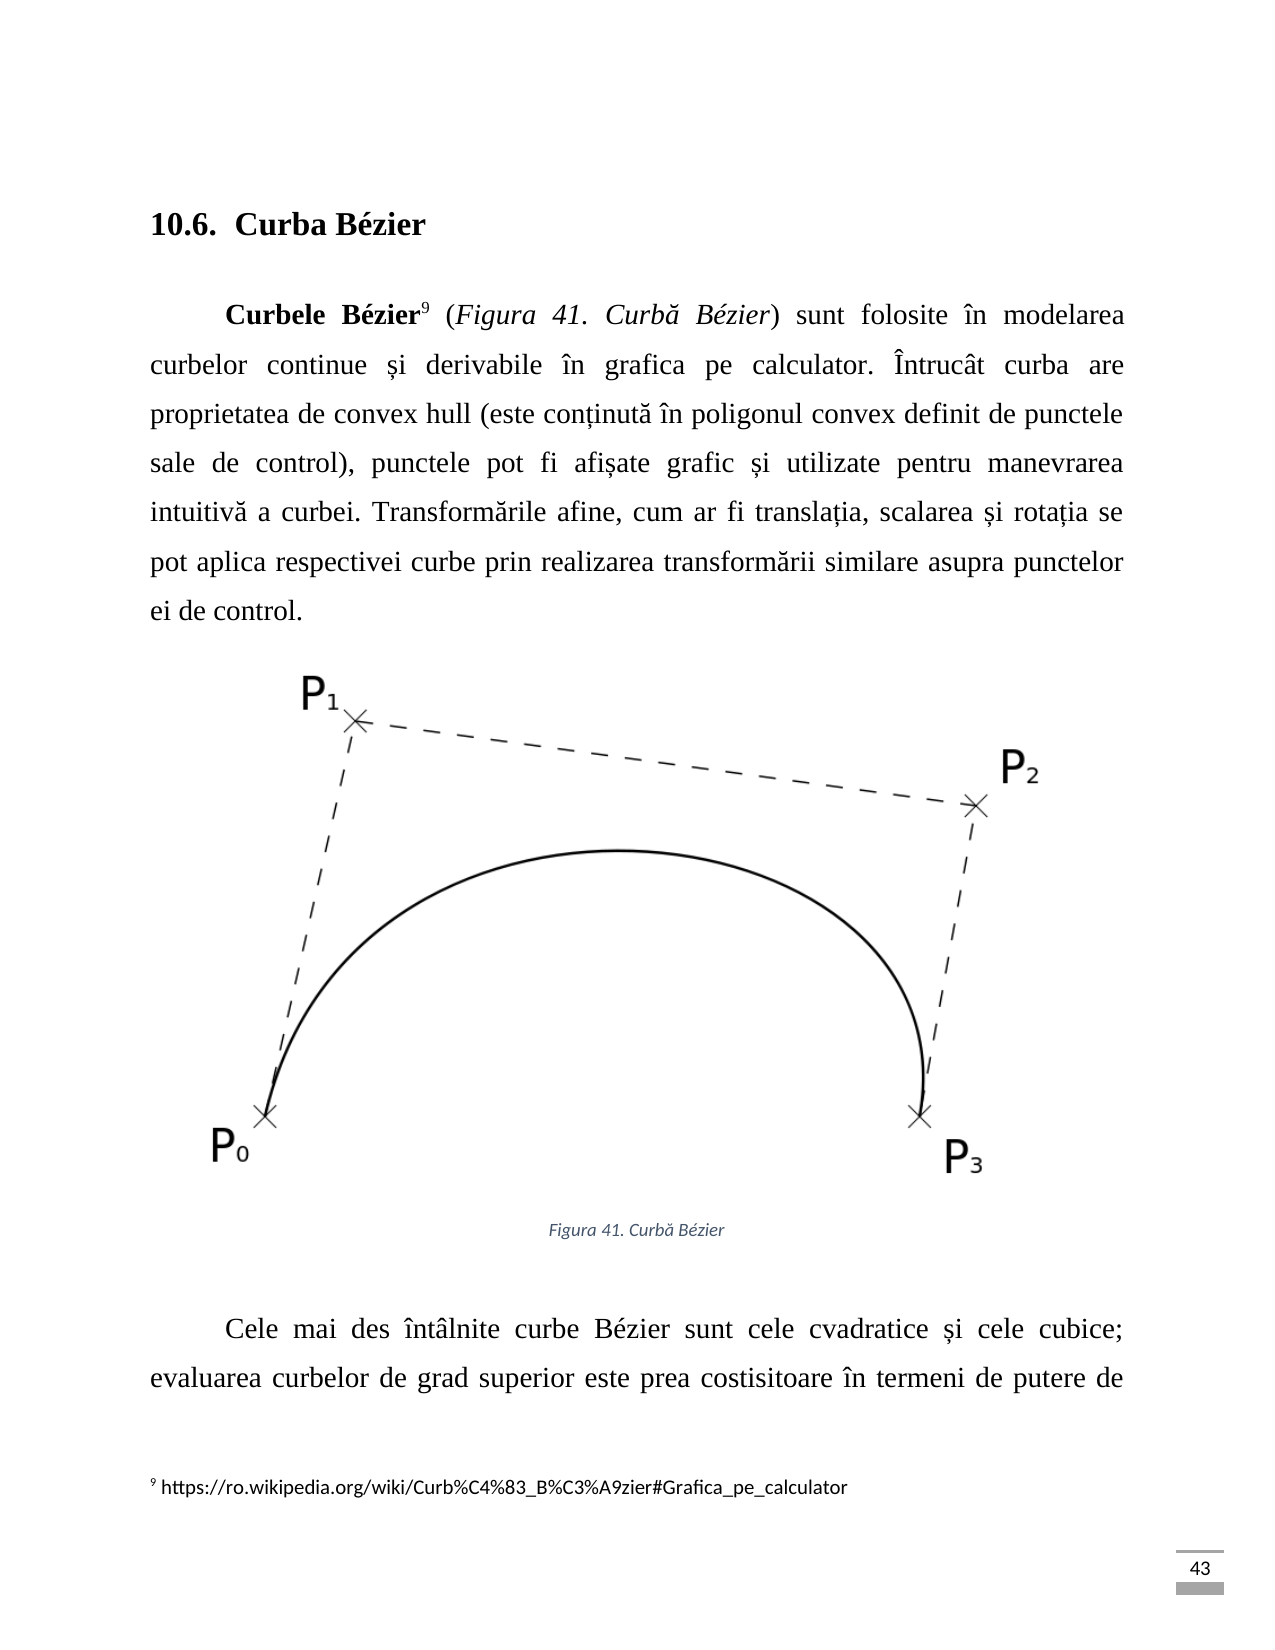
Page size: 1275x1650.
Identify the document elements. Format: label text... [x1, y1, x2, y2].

subtitle Curba Bézier [150, 204, 1125, 243]
text Curbele Bézier (Figura 41. Curbă Bézier) sunt folosite în modelarea curbelor continue și derivabile în grafica pe calculator. Întrucât curba are proprietatea de convex hull (este conținută în poligonul convex definit de punctele sale de control), punctele pot fi afișate grafic și utilizate pentru manevrarea intuitivă a curbei. Transformările afine, cum ar fi translația, scalarea și rotația se pot aplica respectivei curbe prin realizarea transformării similare asupra punctelor ei de control. [150, 297, 1125, 627]
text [150, 1311, 1125, 1394]
picture [186, 642, 1089, 1207]
